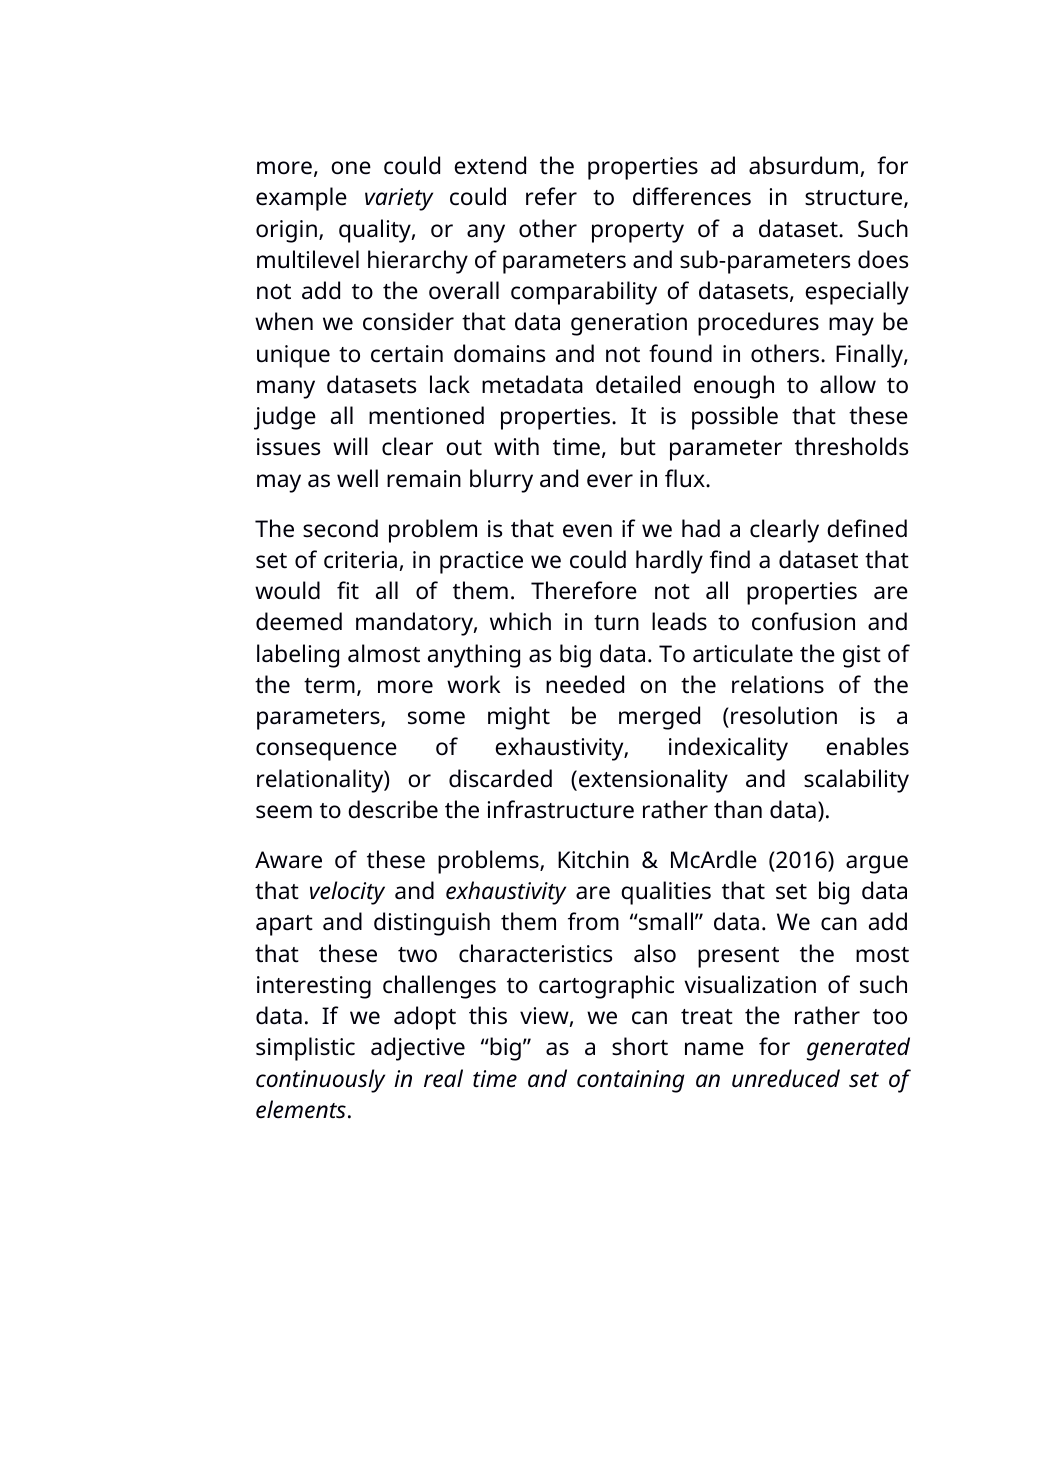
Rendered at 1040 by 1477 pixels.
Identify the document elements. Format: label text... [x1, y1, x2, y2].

text Aware of these problems, Kitchin & McArdle (2016) argue that velocity and exhaustivity are qualities that set big data apart and distinguish them from “small” data. We can add that these two characteristics also present the most interesting challenges to cartographic visualization of such data. If we adopt this view, we can treat the rather too simplistic adjective “big” as a short name for generated continuously in real time and containing an unreduced set of elements. [255, 844, 910, 1125]
text The second problem is that even if we had a clearly defined set of criteria, in practice we could hardly find a dataset that would fit all of them. Therefore not all properties are deemed mandatory, which in turn leads to confusion and labeling almost anything as big data. To articulate the gist of the term, more work is needed on the relations of the parameters, some might be merged (resolution is a consequence of exhaustivity, indexicality enables relationality) or discarded (extensionality and scalability seem to describe the infrastructure rather than data). [255, 512, 910, 825]
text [255, 150, 910, 494]
